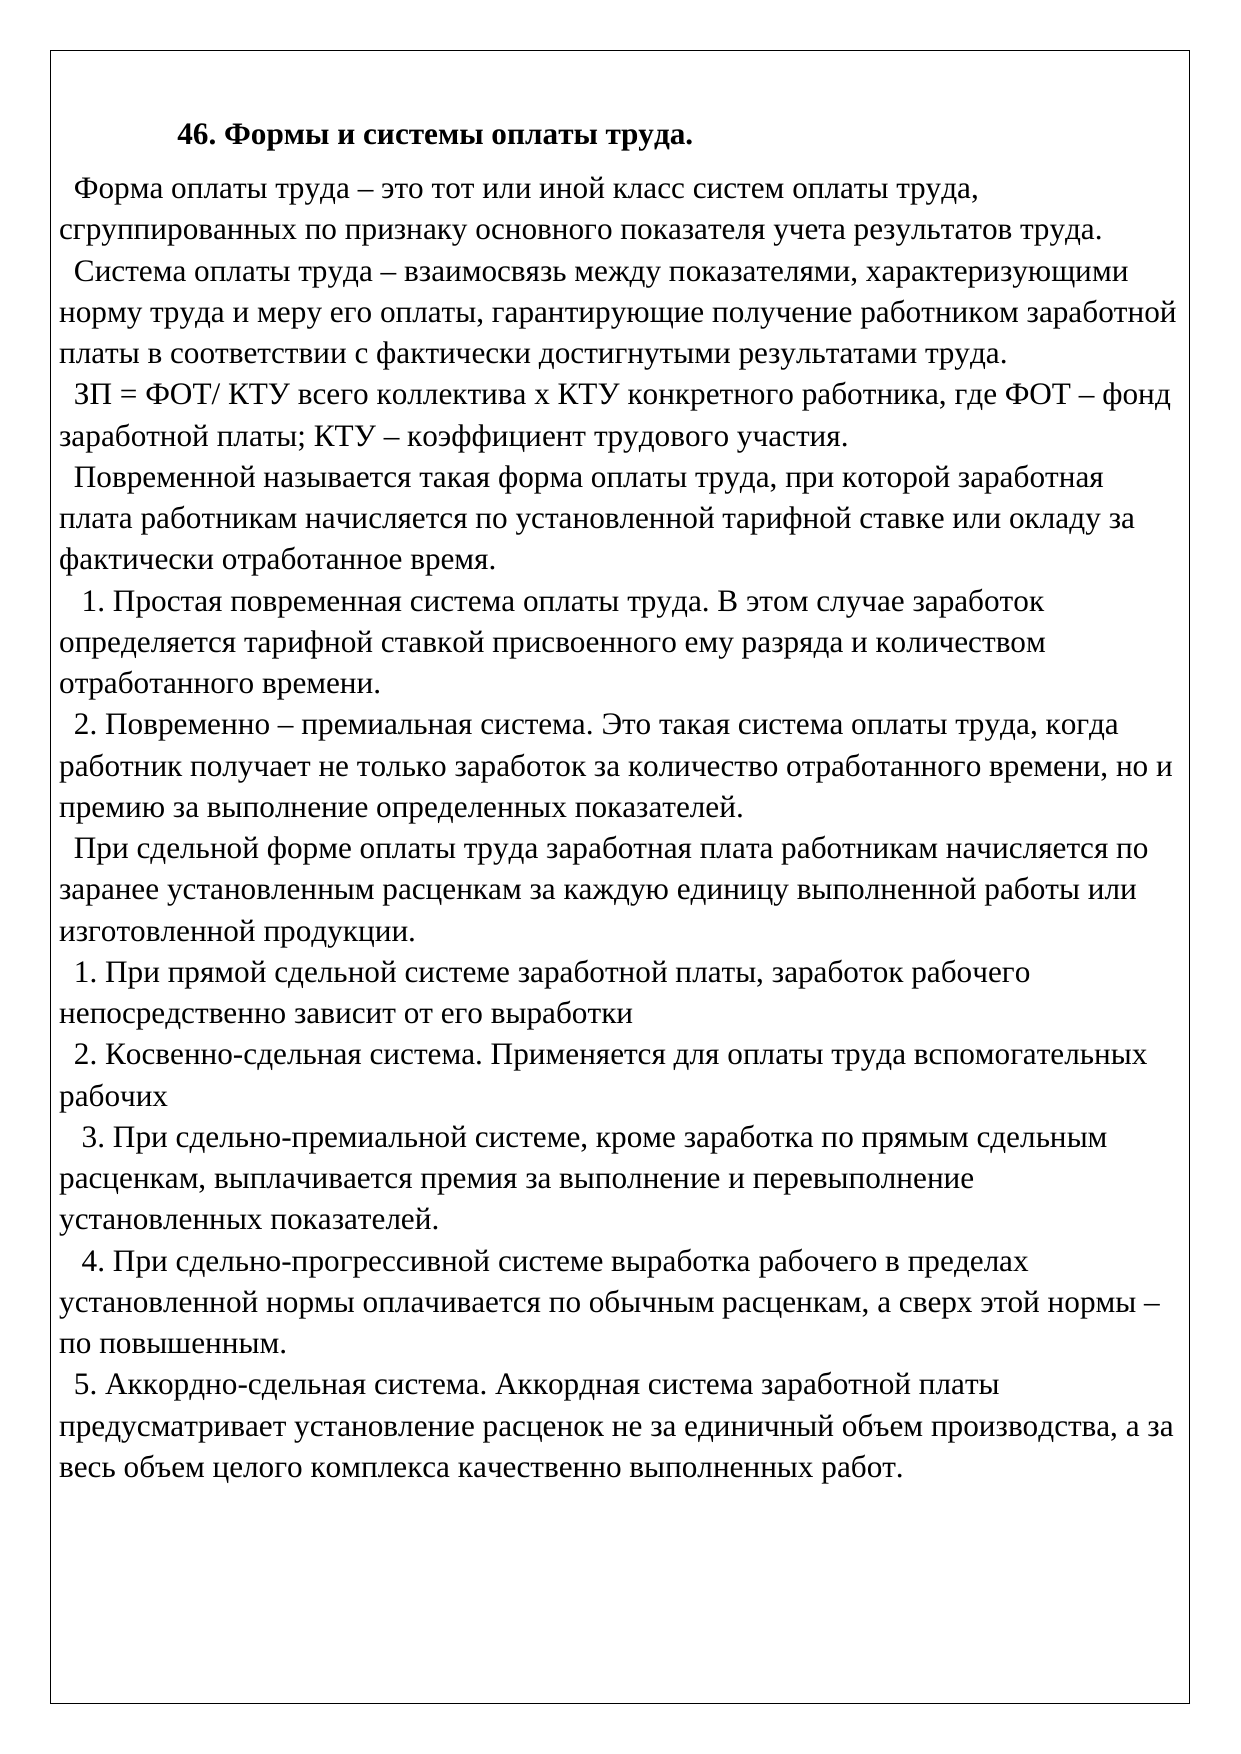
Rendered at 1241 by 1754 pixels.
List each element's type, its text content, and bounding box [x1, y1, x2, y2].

text Форма оплаты труда – это тот или иной класс систем оплаты труда, сгруппированных по признаку основного показателя учета результатов труда. [59, 169, 1181, 246]
subtitle 46. Формы и системы оплаты труда. [177, 116, 1152, 151]
text 2. Повременно – премиальная система. Это такая система оплаты труда, когда работник получает не только заработок за количество отработанного времени, но и премию за выполнение определенных показателей. [59, 706, 1181, 824]
text 1. Простая повременная система оплаты труда. В этом случае заработок определяется тарифной ставкой присвоенного ему разряда и количеством отработанного времени. [59, 582, 1181, 700]
text 1. При прямой сдельной системе заработной платы, заработок рабочего непосредственно зависит от его выработки [59, 953, 1181, 1030]
text При сдельной форме оплаты труда заработная плата работникам начисляется по заранее установленным расценкам за каждую единицу выполненной работы или изготовленной продукции. [59, 829, 1181, 948]
text 3. При сдельно-премиальной системе, кроме заработка по прямым сдельным расценкам, выплачивается премия за выполнение и перевыполнение установленных показателей. [59, 1118, 1181, 1236]
text Система оплаты труда – взаимосвязь между показателями, характеризующими норму труда и меру его оплаты, гарантирующие получение работником заработной платы в соответствии с фактически достигнутыми результатами труда. [59, 252, 1181, 370]
text 4. При сдельно-прогрессивной системе выработка рабочего в пределах установленной нормы оплачивается по обычным расценкам, а сверх этой нормы – по повышенным. [59, 1242, 1181, 1360]
text ЗП = ФОТ/ КТУ всего коллектива х КТУ конкретного работника, где ФОТ – фонд заработной платы; КТУ – коэффициент трудового участия. [59, 376, 1181, 453]
text Повременной называется такая форма оплаты труда, при которой заработная плата работникам начисляется по установленной тарифной ставке или окладу за фактически отработанное время. [59, 458, 1181, 576]
text 5. Аккордно-сдельная система. Аккордная система заработной платы предусматривает установление расценок не за единичный объем производства, а за весь объем целого комплекса качественно выполненных работ. [59, 1366, 1181, 1484]
text 2. Косвенно-сдельная система. Применяется для оплаты труда вспомогательных рабочих [59, 1036, 1181, 1113]
